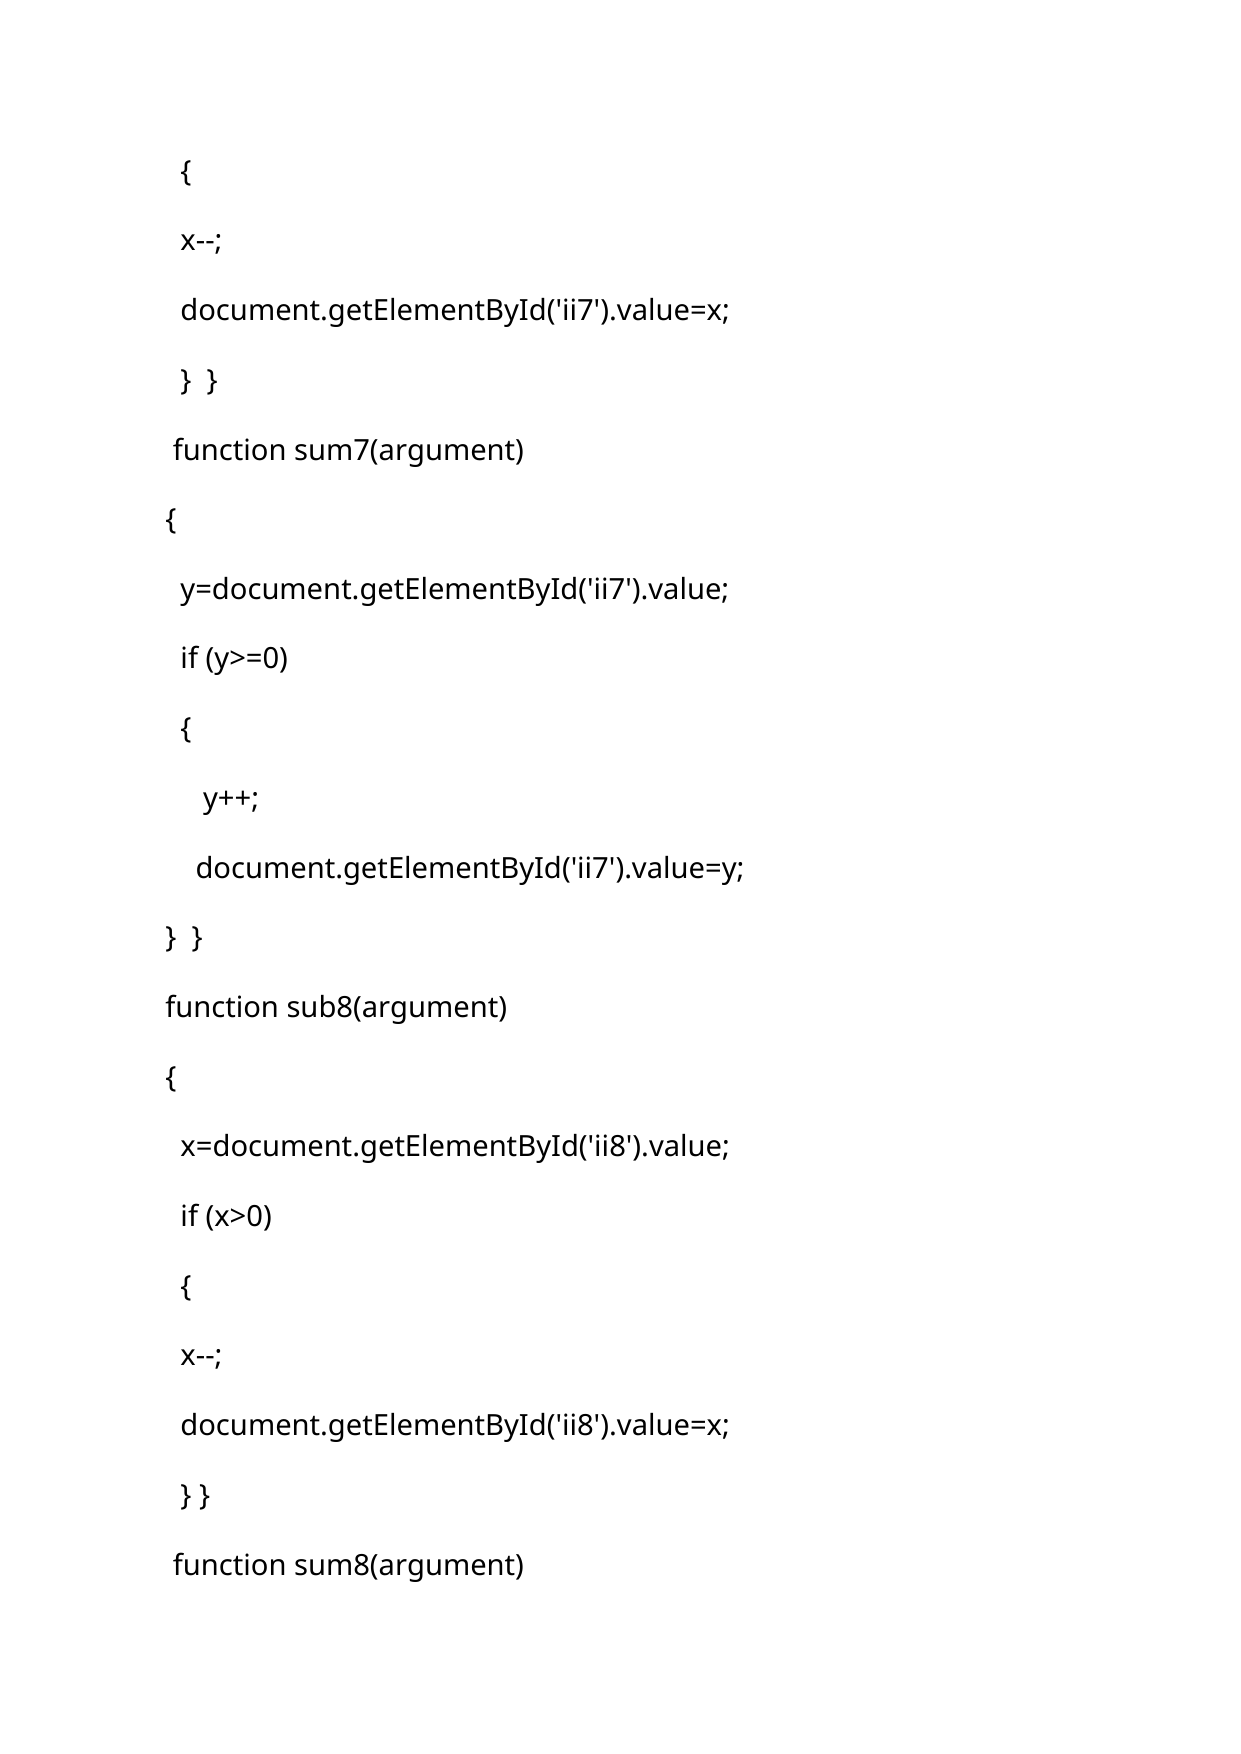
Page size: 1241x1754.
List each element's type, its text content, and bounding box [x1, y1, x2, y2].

text y=document.getElementById('ii7').value; [150, 568, 1090, 608]
text function sum8(argument) [150, 1544, 1090, 1583]
text { [150, 707, 1090, 747]
text document.getElementById('ii7').value=y; [150, 847, 1090, 887]
text function sub8(argument) [150, 986, 1090, 1026]
text { [150, 150, 1090, 190]
text x--; [150, 1335, 1090, 1374]
text document.getElementById('ii8').value=x; [150, 1404, 1090, 1444]
text } } [150, 917, 1090, 956]
text if (y>=0) [150, 638, 1090, 677]
text { [150, 1265, 1090, 1305]
text x--; [150, 220, 1090, 259]
text } } [150, 1474, 1090, 1514]
text y++; [150, 777, 1090, 817]
text { [150, 498, 1090, 538]
text } } [150, 359, 1090, 399]
text if (x>0) [150, 1195, 1090, 1235]
text document.getElementById('ii7').value=x; [150, 289, 1090, 329]
text { [150, 1056, 1090, 1096]
text x=document.getElementById('ii8').value; [150, 1126, 1090, 1165]
text function sum7(argument) [150, 429, 1090, 468]
